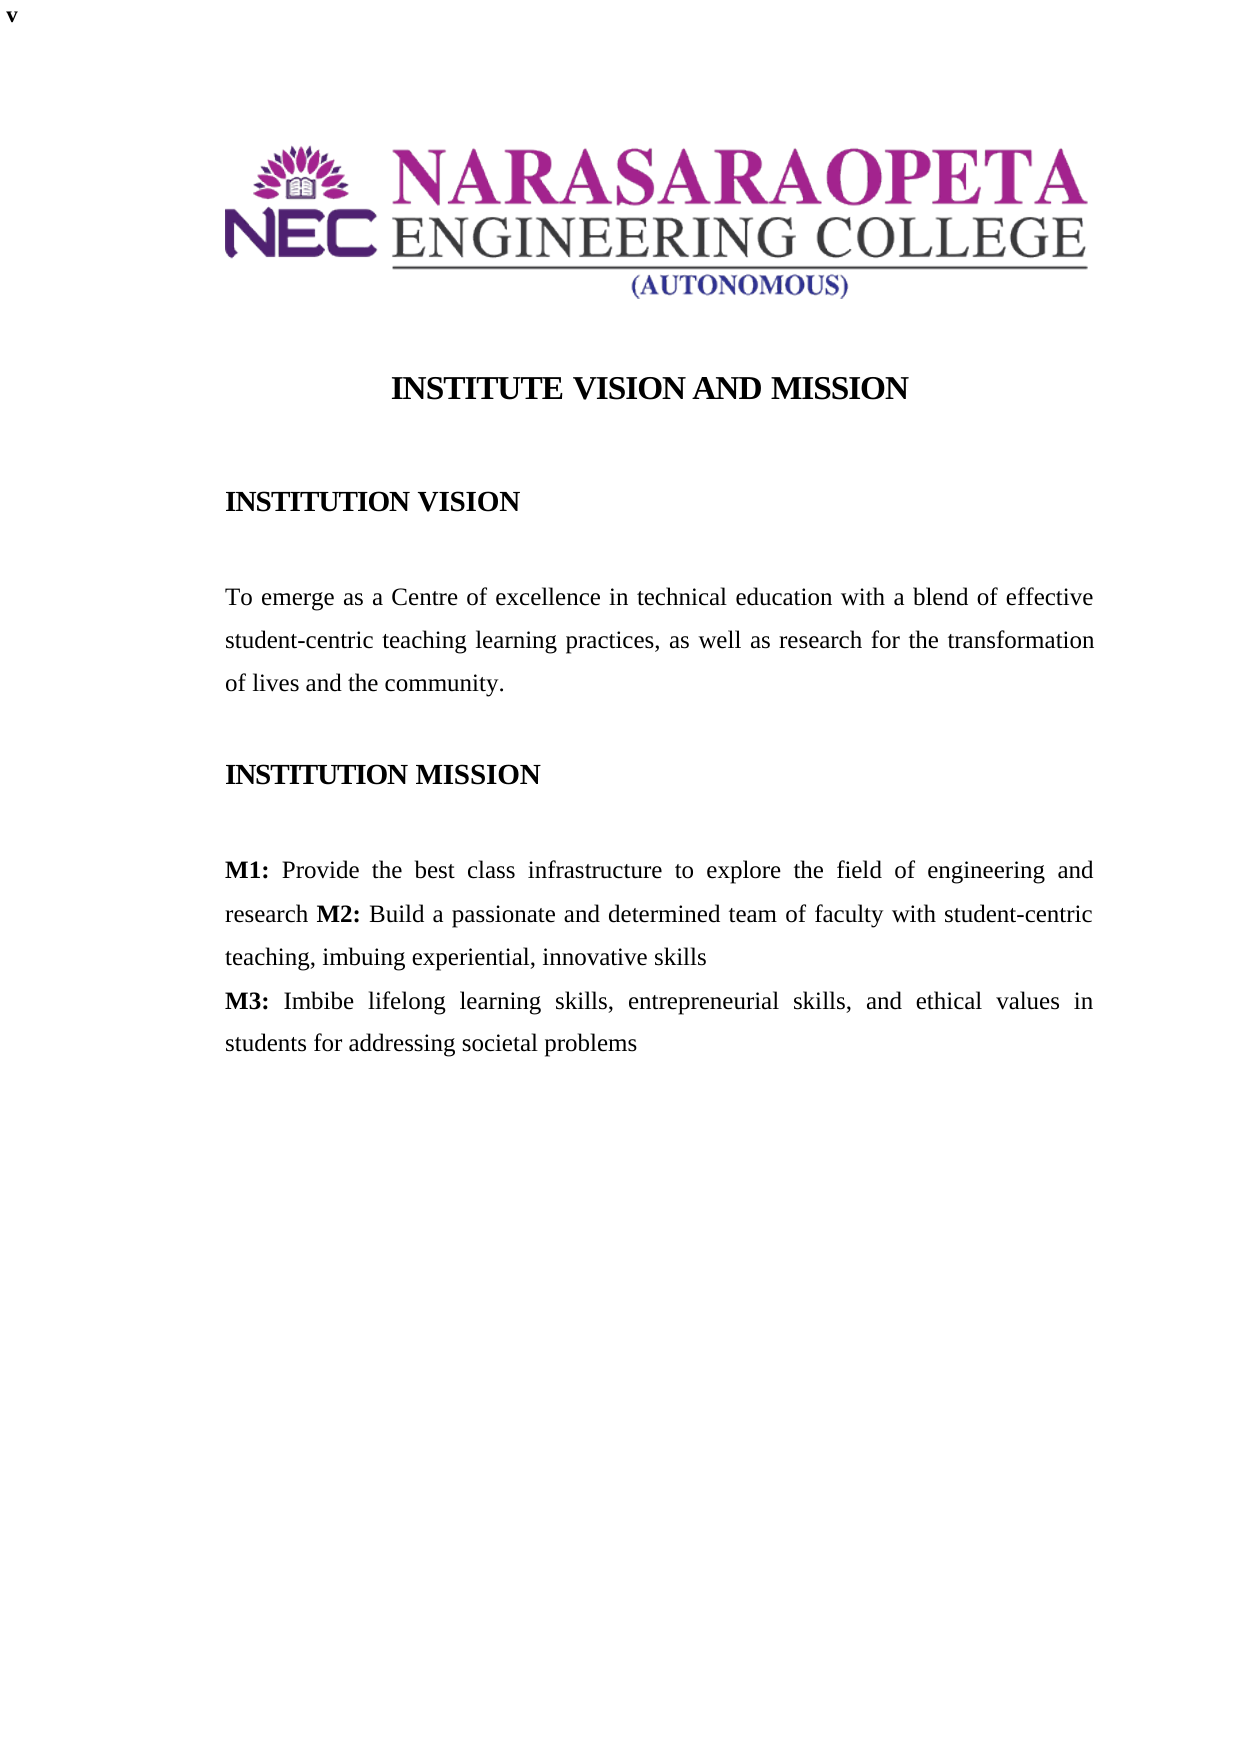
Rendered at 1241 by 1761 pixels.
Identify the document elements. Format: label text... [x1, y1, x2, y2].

picture [225, 145, 1088, 299]
text M1: Provide the best class infrastructure to explore the field of engineering and research M2: Build a passionate and determined team of faculty with student-centric teaching, imbuing experiential, innovative skills [225, 856, 1094, 971]
text M3: Imbibe lifelong learning skills, entrepreneurial skills, and ethical values in students for addressing societal problems [225, 986, 1093, 1057]
text To emerge as a Centre of excellence in technical education with a blend of effective student-centric teaching learning practices, as well as research for the transformation of lives and the community. [225, 582, 1094, 697]
subtitle INSTITUTION VISION [225, 484, 1152, 517]
subtitle INSTITUTE VISION AND MISSION [197, 369, 1103, 407]
subtitle INSTITUTION MISSION [225, 757, 1152, 790]
